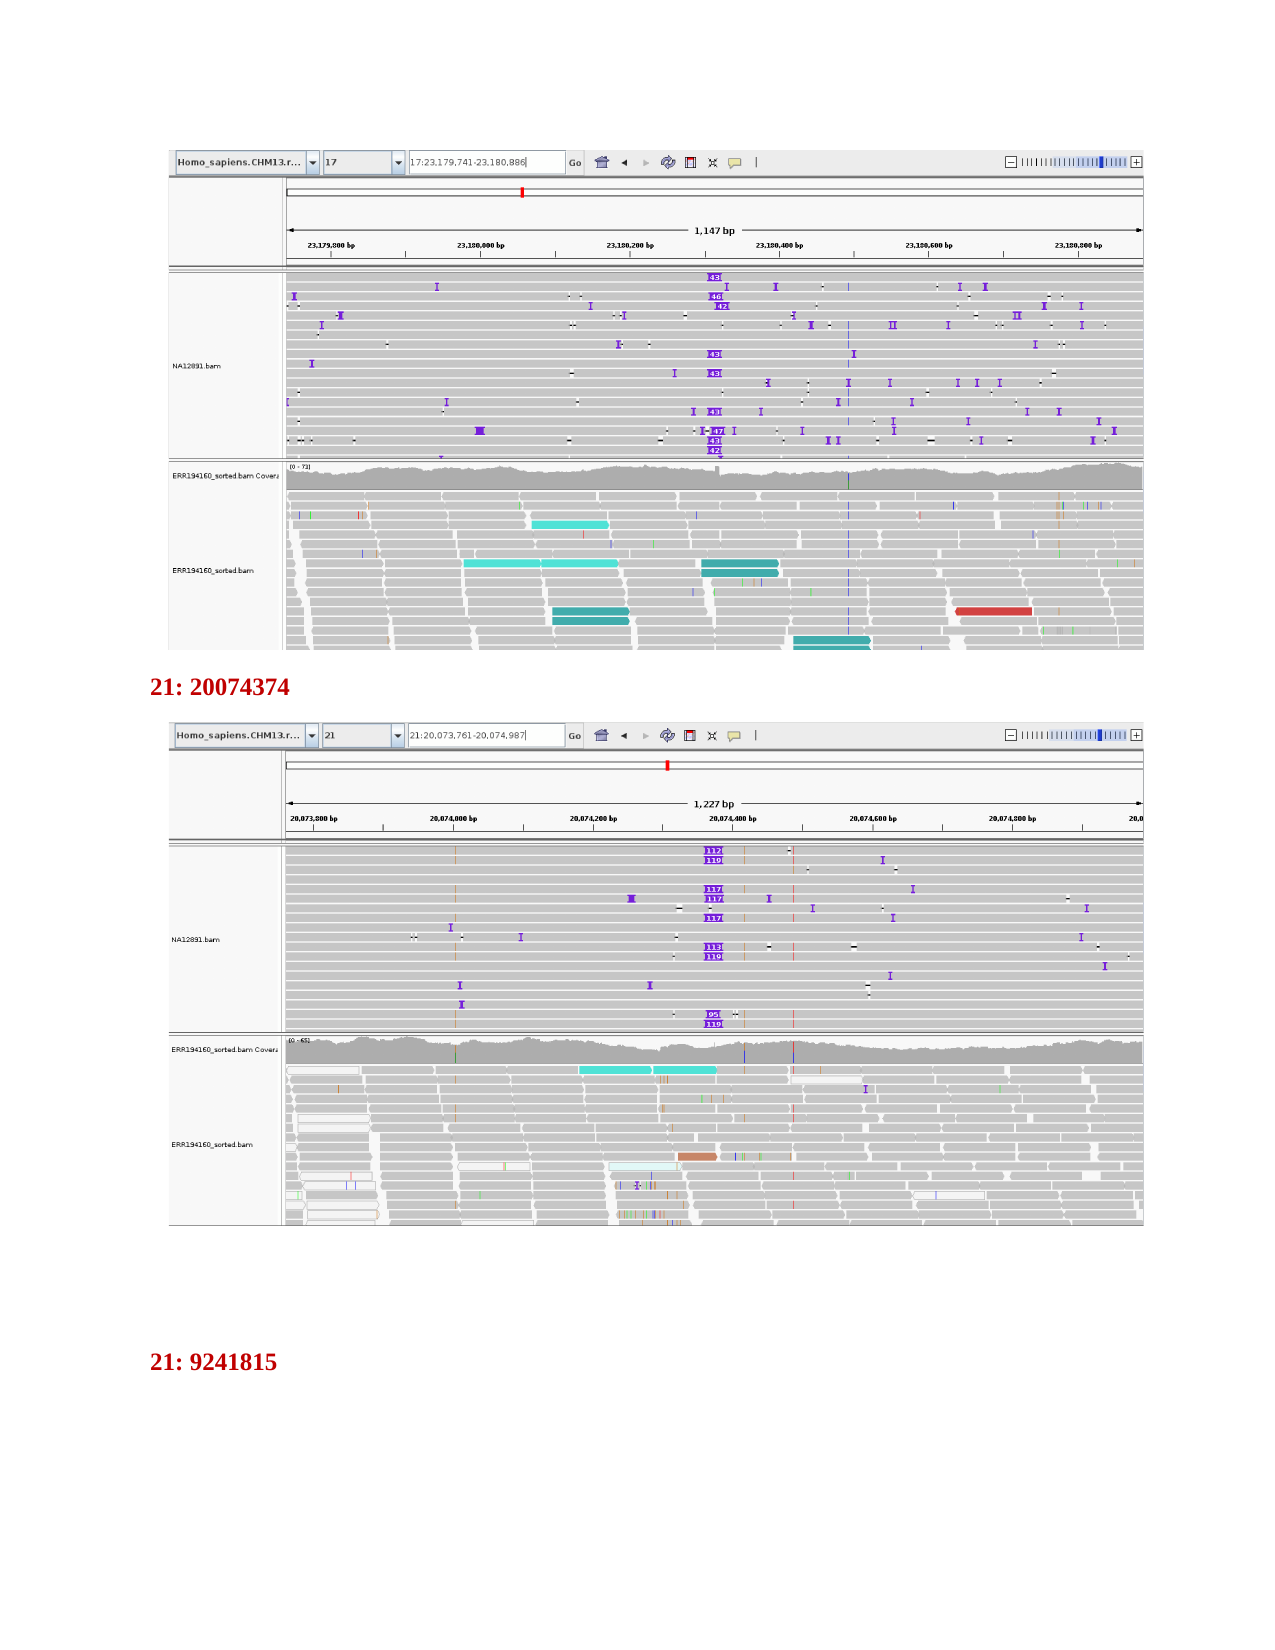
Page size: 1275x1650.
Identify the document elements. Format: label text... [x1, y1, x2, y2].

text 21: 9241815 [150, 1347, 1125, 1376]
text 21: 20074374 [150, 672, 1125, 701]
